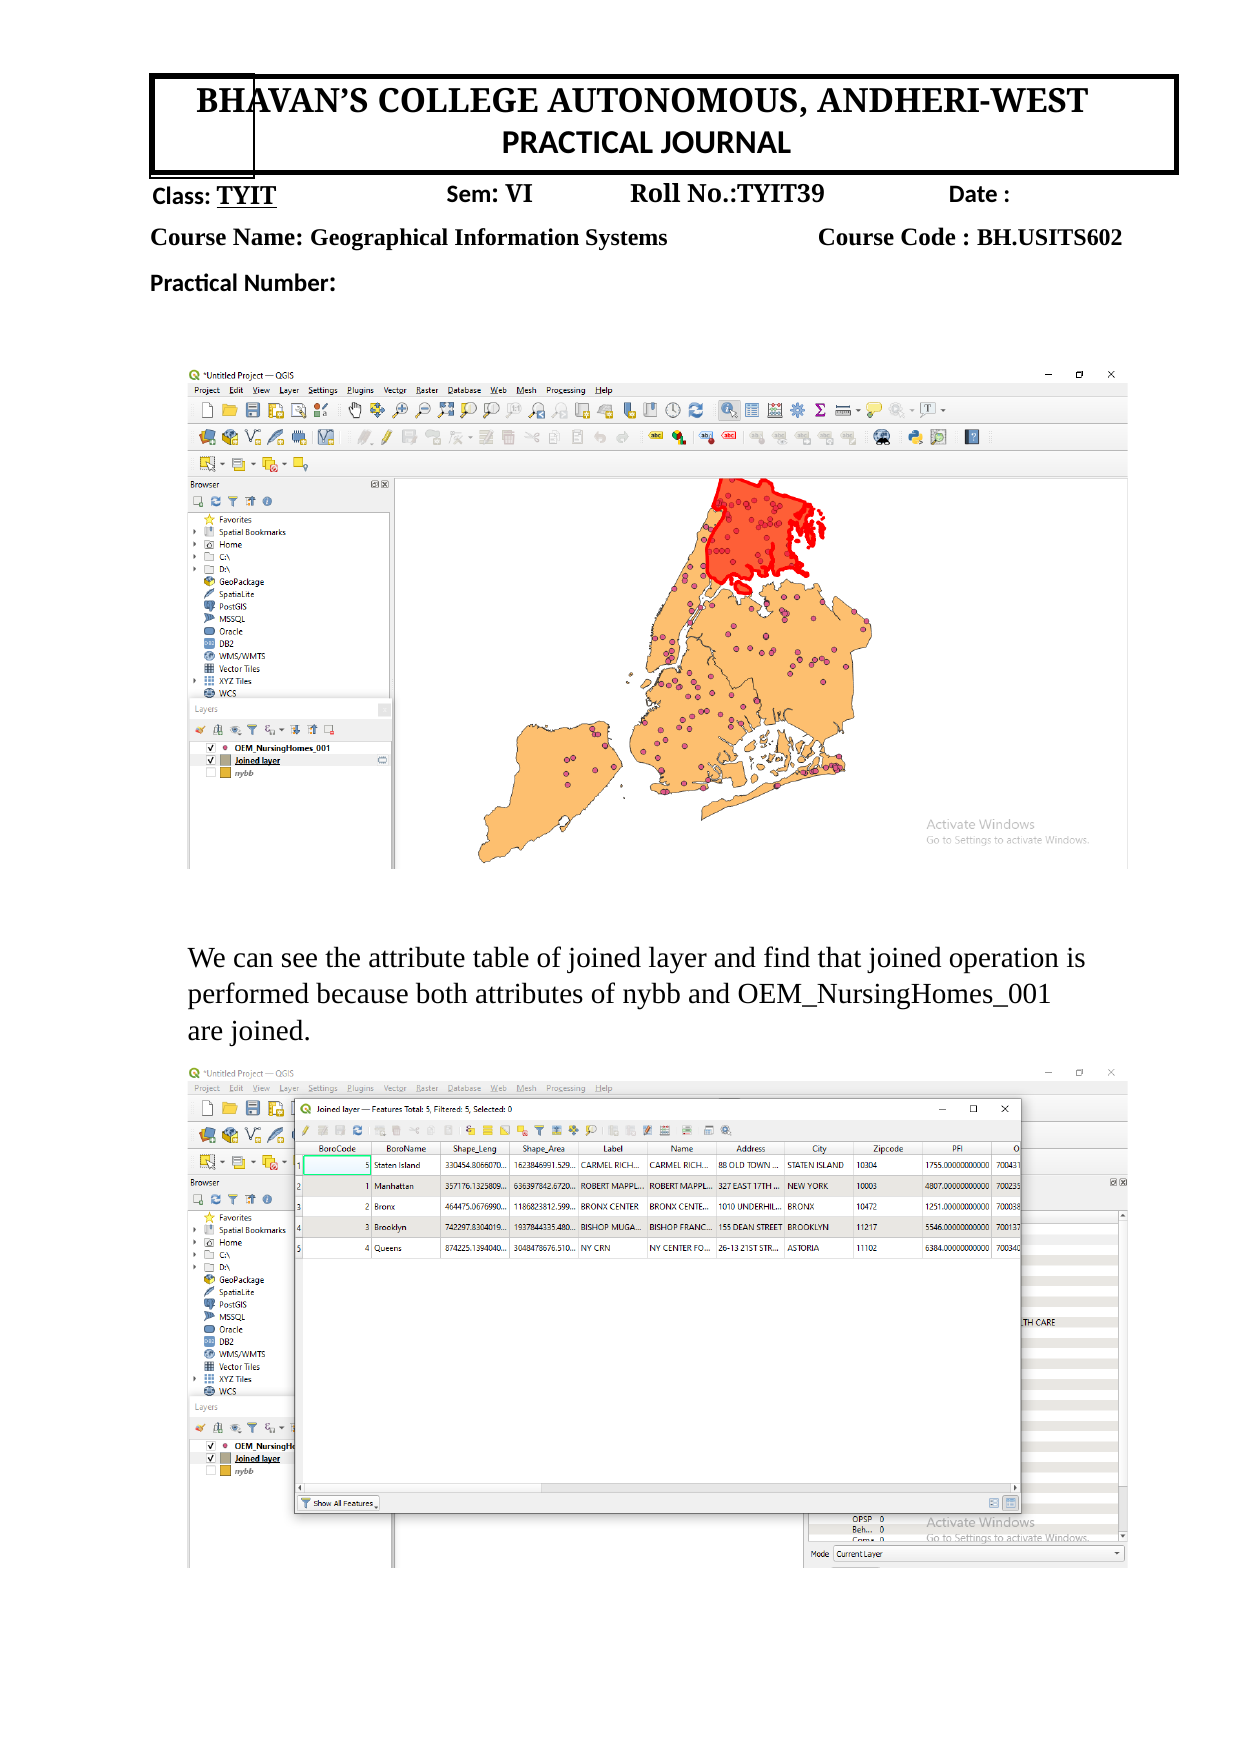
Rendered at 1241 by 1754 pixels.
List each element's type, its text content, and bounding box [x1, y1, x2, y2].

picture [187, 1065, 1128, 1568]
text We can see the attribute table of joined layer and find that joined operation is performed because both attributes of nybb and OEM_NursingHomes_001 are joined. [187, 941, 1090, 1046]
picture [187, 367, 1128, 869]
